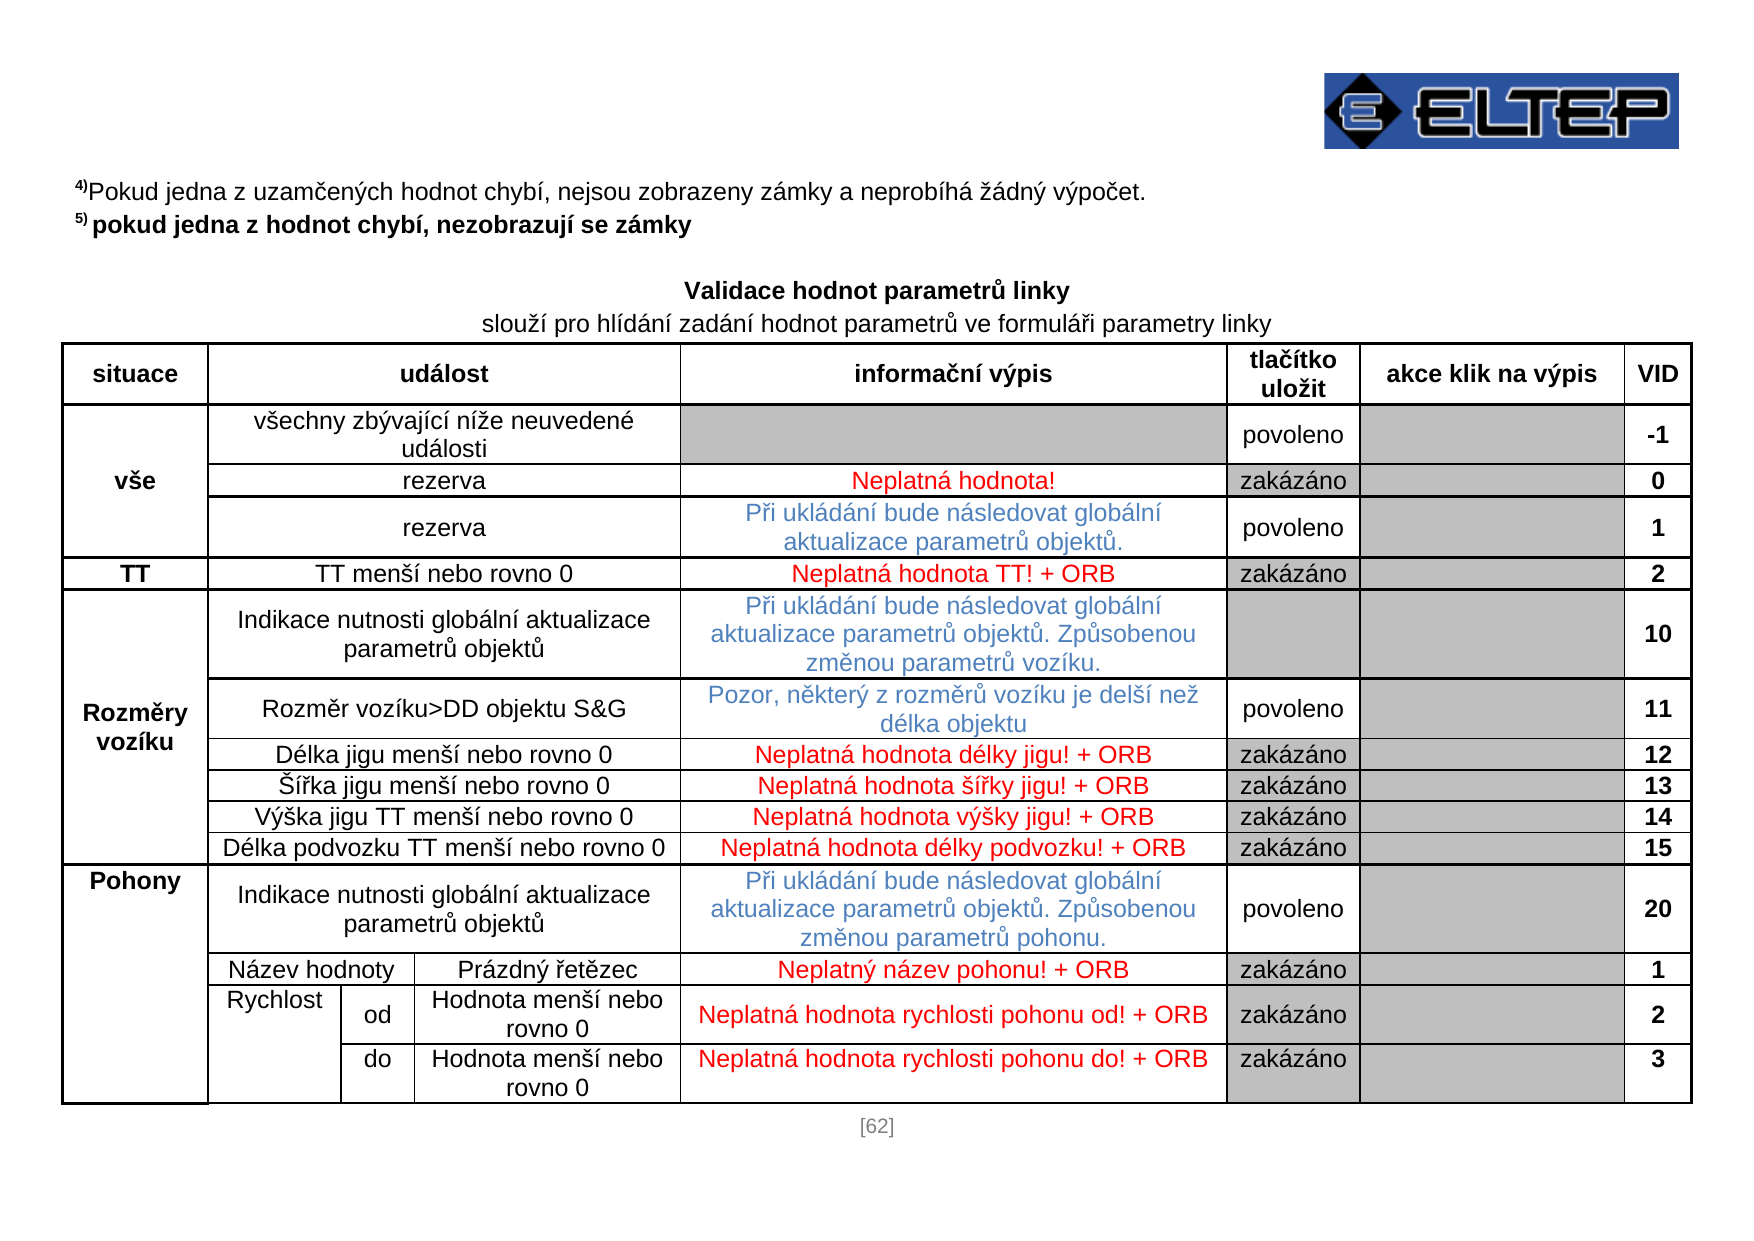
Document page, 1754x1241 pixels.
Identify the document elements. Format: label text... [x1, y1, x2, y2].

text 4)Pokud jedna z uzamčených hodnot chybí, nejsou zobrazeny zámky a neprobíhá žádný výpočet. [75, 177, 1679, 206]
table_cell všechny zbývající níže neuvedené události [209, 406, 680, 463]
table_cell 2 [1625, 986, 1690, 1043]
table_cell Pozor, některý z rozměrů vozíku je delší než délka objektu [681, 680, 1226, 738]
table_cell [1361, 954, 1624, 984]
table_cell zakázáno [1228, 559, 1359, 588]
table_header informační výpis [681, 345, 1226, 403]
table_cell Indikace nutnosti globální aktualizace parametrů objektů [209, 866, 680, 952]
table_cell zakázáno [1228, 833, 1359, 863]
table_cell Indikace nutnosti globální aktualizace parametrů objektů [209, 591, 680, 677]
table_header VID [1625, 345, 1690, 403]
table_cell 1 [1625, 954, 1690, 984]
table_cell 14 [1625, 802, 1690, 831]
picture [1324, 73, 1679, 149]
table_cell 15 [1625, 833, 1690, 863]
table_cell Neplatná hodnota TT! + ORB [681, 559, 1226, 588]
text slouží pro hlídání zadání hodnot parametrů ve formuláři parametry linky [75, 309, 1679, 338]
table_cell TT menší nebo rovno 0 [209, 559, 680, 588]
table_cell Rozměr vozíku>DD objektu S&G [209, 680, 680, 738]
table_header akce klik na výpis [1361, 345, 1624, 403]
table_cell Neplatná hodnota výšky jigu! + ORB [681, 802, 1226, 831]
table_cell rezerva [209, 498, 680, 556]
table_cell Délka jigu menší nebo rovno 0 [209, 739, 680, 769]
table_cell Pohony [64, 866, 207, 1102]
table_cell 2 [1625, 559, 1690, 588]
table_cell 0 [1625, 465, 1690, 495]
table_cell [1361, 1045, 1624, 1102]
table_cell [1361, 866, 1624, 952]
table_cell 11 [1625, 680, 1690, 738]
text 5) pokud jedna z hodnot chybí, nezobrazují se zámky [75, 210, 1679, 239]
table_cell Délka podvozku TT menší nebo rovno 0 [209, 833, 680, 863]
table_cell do [342, 1045, 414, 1102]
table_cell Výška jigu TT menší nebo rovno 0 [209, 802, 680, 831]
table_cell Neplatná hodnota délky jigu! + ORB [681, 739, 1226, 769]
table_cell zakázáno [1228, 1045, 1359, 1102]
table_cell Neplatná hodnota! [681, 465, 1226, 495]
table_cell Neplatná hodnota rychlosti pohonu od! + ORB [681, 986, 1226, 1043]
table_cell 12 [1625, 739, 1690, 769]
table_cell Neplatná hodnota délky podvozku! + ORB [681, 833, 1226, 863]
table_cell zakázáno [1228, 802, 1359, 831]
table_cell [1361, 498, 1624, 556]
table_cell [1361, 559, 1624, 588]
table_cell Neplatná hodnota šířky jigu! + ORB [681, 771, 1226, 800]
table_header událost [209, 345, 680, 403]
table_cell Při ukládání bude následovat globální aktualizace parametrů objektů. [681, 498, 1226, 556]
table_cell povoleno [1228, 406, 1359, 463]
table_cell -1 [1625, 406, 1690, 463]
table_cell [1361, 833, 1624, 863]
table_cell 3 [1625, 1045, 1690, 1102]
table_cell povoleno [1228, 680, 1359, 738]
table_cell Při ukládání bude následovat globální aktualizace parametrů objektů. Způsobenou změnou parametrů vozíku. [681, 591, 1226, 677]
table_cell 1 [1625, 498, 1690, 556]
table_cell Neplatná hodnota rychlosti pohonu do! + ORB [681, 1045, 1226, 1102]
table_cell Při ukládání bude následovat globální aktualizace parametrů objektů. Způsobenou změnou parametrů pohonu. [681, 866, 1226, 952]
text Validace hodnot parametrů linky [75, 276, 1679, 305]
table_cell rezerva [209, 465, 680, 495]
table_cell [1361, 771, 1624, 800]
table_cell povoleno [1228, 498, 1359, 556]
table_cell zakázáno [1228, 954, 1359, 984]
table_cell [1361, 406, 1624, 463]
table_cell [1361, 465, 1624, 495]
table_cell vše [64, 406, 207, 556]
table_cell Název hodnoty [209, 954, 414, 984]
table_cell zakázáno [1228, 465, 1359, 495]
table_cell Rozměry vozíku [64, 591, 207, 863]
table_cell zakázáno [1228, 986, 1359, 1043]
table_cell [1361, 802, 1624, 831]
table_cell 20 [1625, 866, 1690, 952]
table_cell zakázáno [1228, 739, 1359, 769]
table_cell zakázáno [1228, 771, 1359, 800]
table_cell Hodnota menší nebo rovno 0 [415, 986, 680, 1043]
table_header situace [64, 345, 207, 403]
table_cell povoleno [1228, 866, 1359, 952]
table_cell Neplatný název pohonu! + ORB [681, 954, 1226, 984]
table_cell [1228, 591, 1359, 677]
table_cell [1361, 591, 1624, 677]
table_header tlačítko uložit [1228, 345, 1359, 403]
table_cell Rychlost [209, 986, 340, 1102]
table_cell [1361, 680, 1624, 738]
table_cell [1361, 986, 1624, 1043]
table_cell TT [64, 559, 207, 588]
table_cell Šířka jigu menší nebo rovno 0 [209, 771, 680, 800]
table_cell od [342, 986, 414, 1043]
table_cell 10 [1625, 591, 1690, 677]
table_cell [1361, 739, 1624, 769]
table_cell Hodnota menší nebo rovno 0 [415, 1045, 680, 1102]
table_cell [681, 406, 1226, 463]
table_cell 13 [1625, 771, 1690, 800]
table_cell Prázdný řetězec [415, 954, 680, 984]
